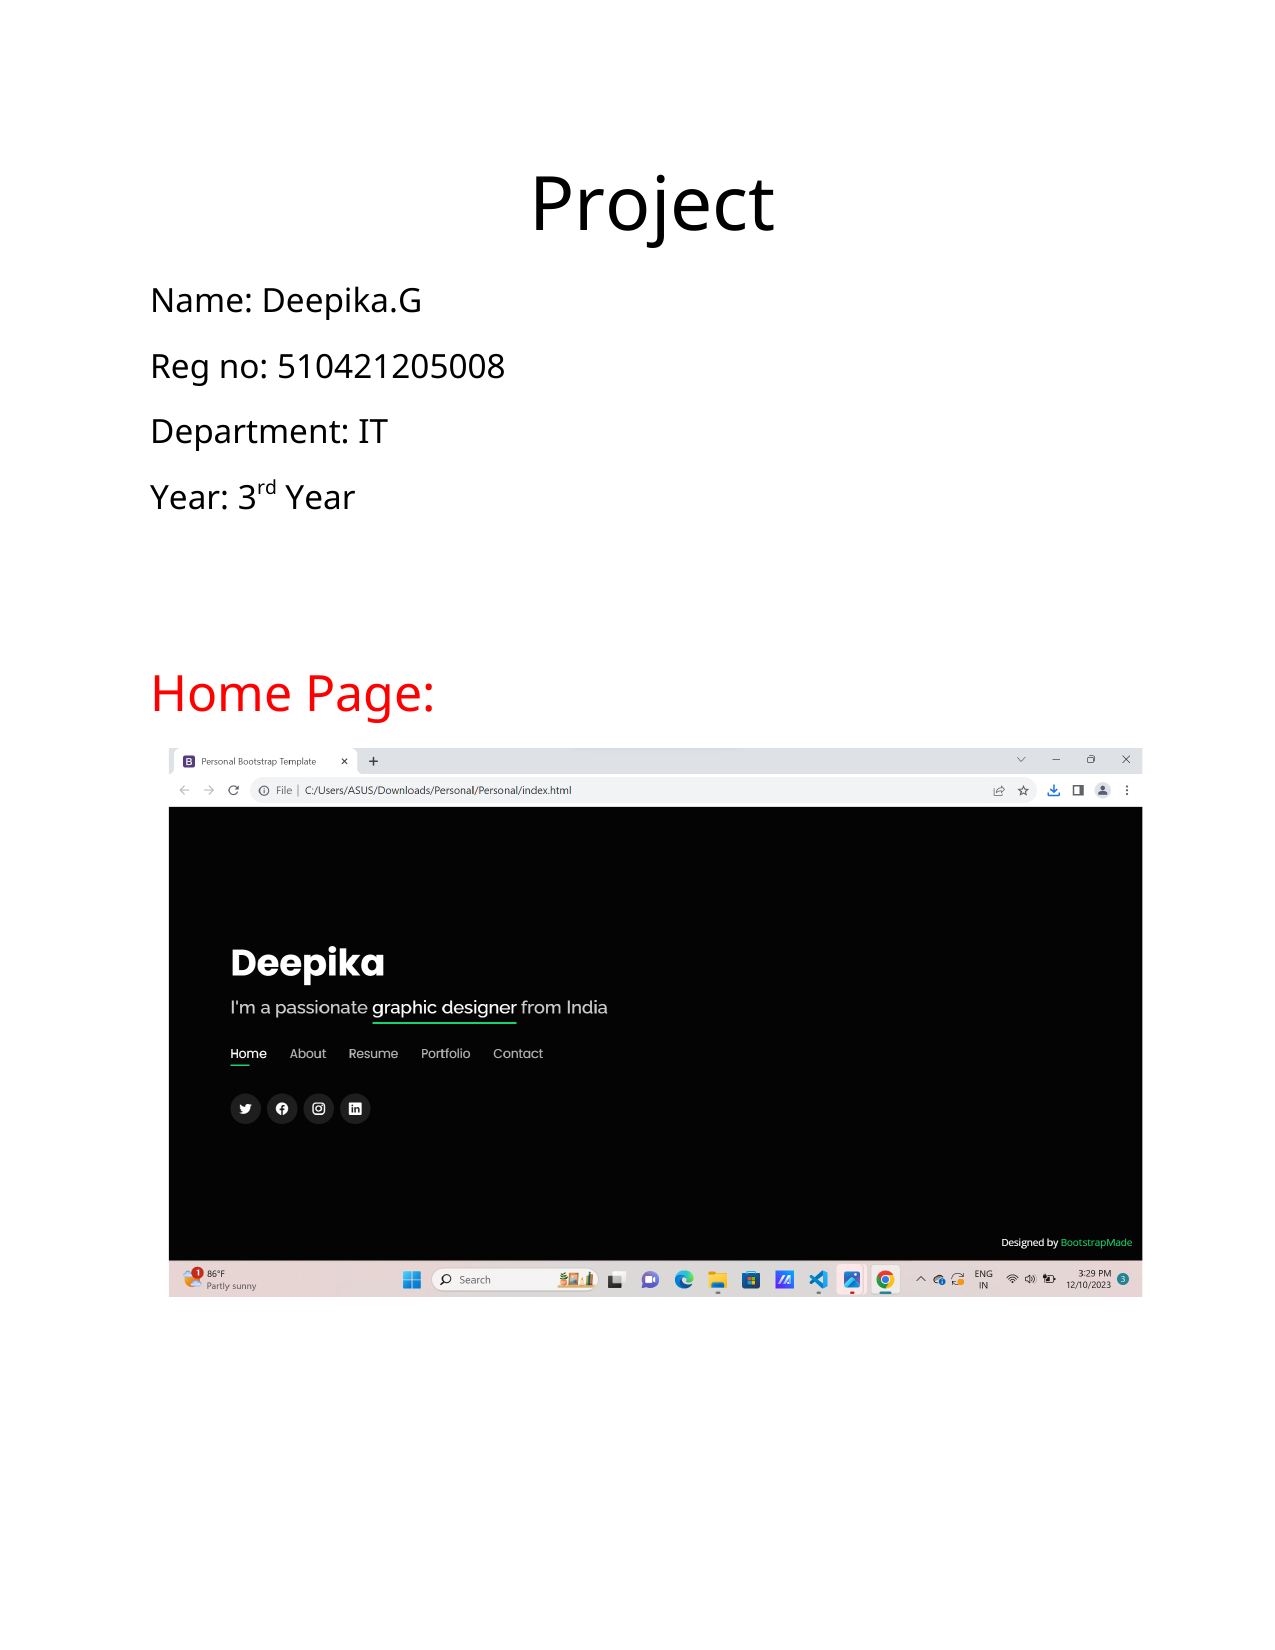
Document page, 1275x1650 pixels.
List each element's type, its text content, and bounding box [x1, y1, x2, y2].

text Name: Deepika.G [150, 277, 1125, 322]
text Home Page: [150, 658, 1125, 727]
text Year: 3rd Year [150, 474, 1125, 519]
text Project [150, 150, 1125, 252]
text Department: IT [150, 408, 1125, 454]
text Reg no: 510421205008 [150, 343, 1125, 388]
